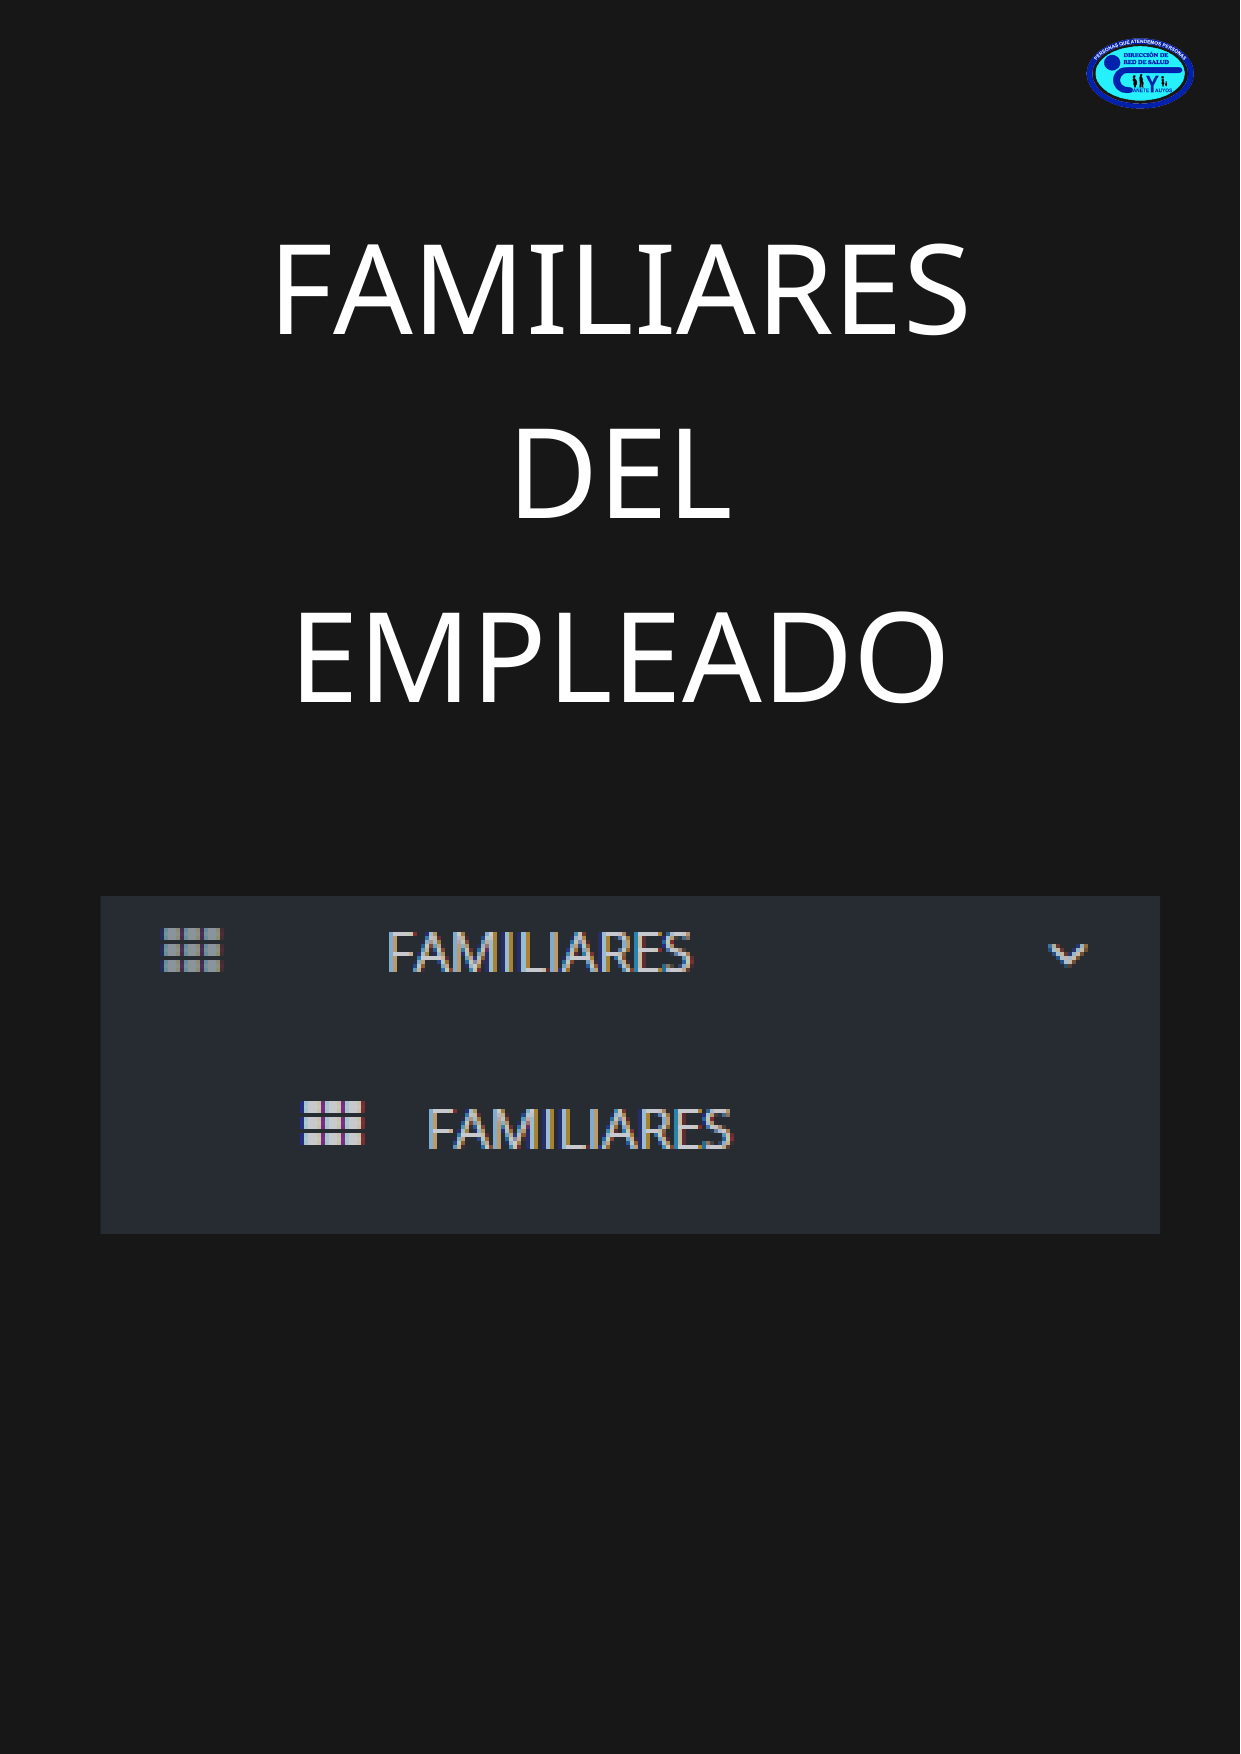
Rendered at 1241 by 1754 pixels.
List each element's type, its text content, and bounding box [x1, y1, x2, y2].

picture [100, 896, 1161, 1234]
text FAMILIARES DEL EMPLEADO [177, 201, 1063, 739]
picture [1086, 38, 1194, 109]
